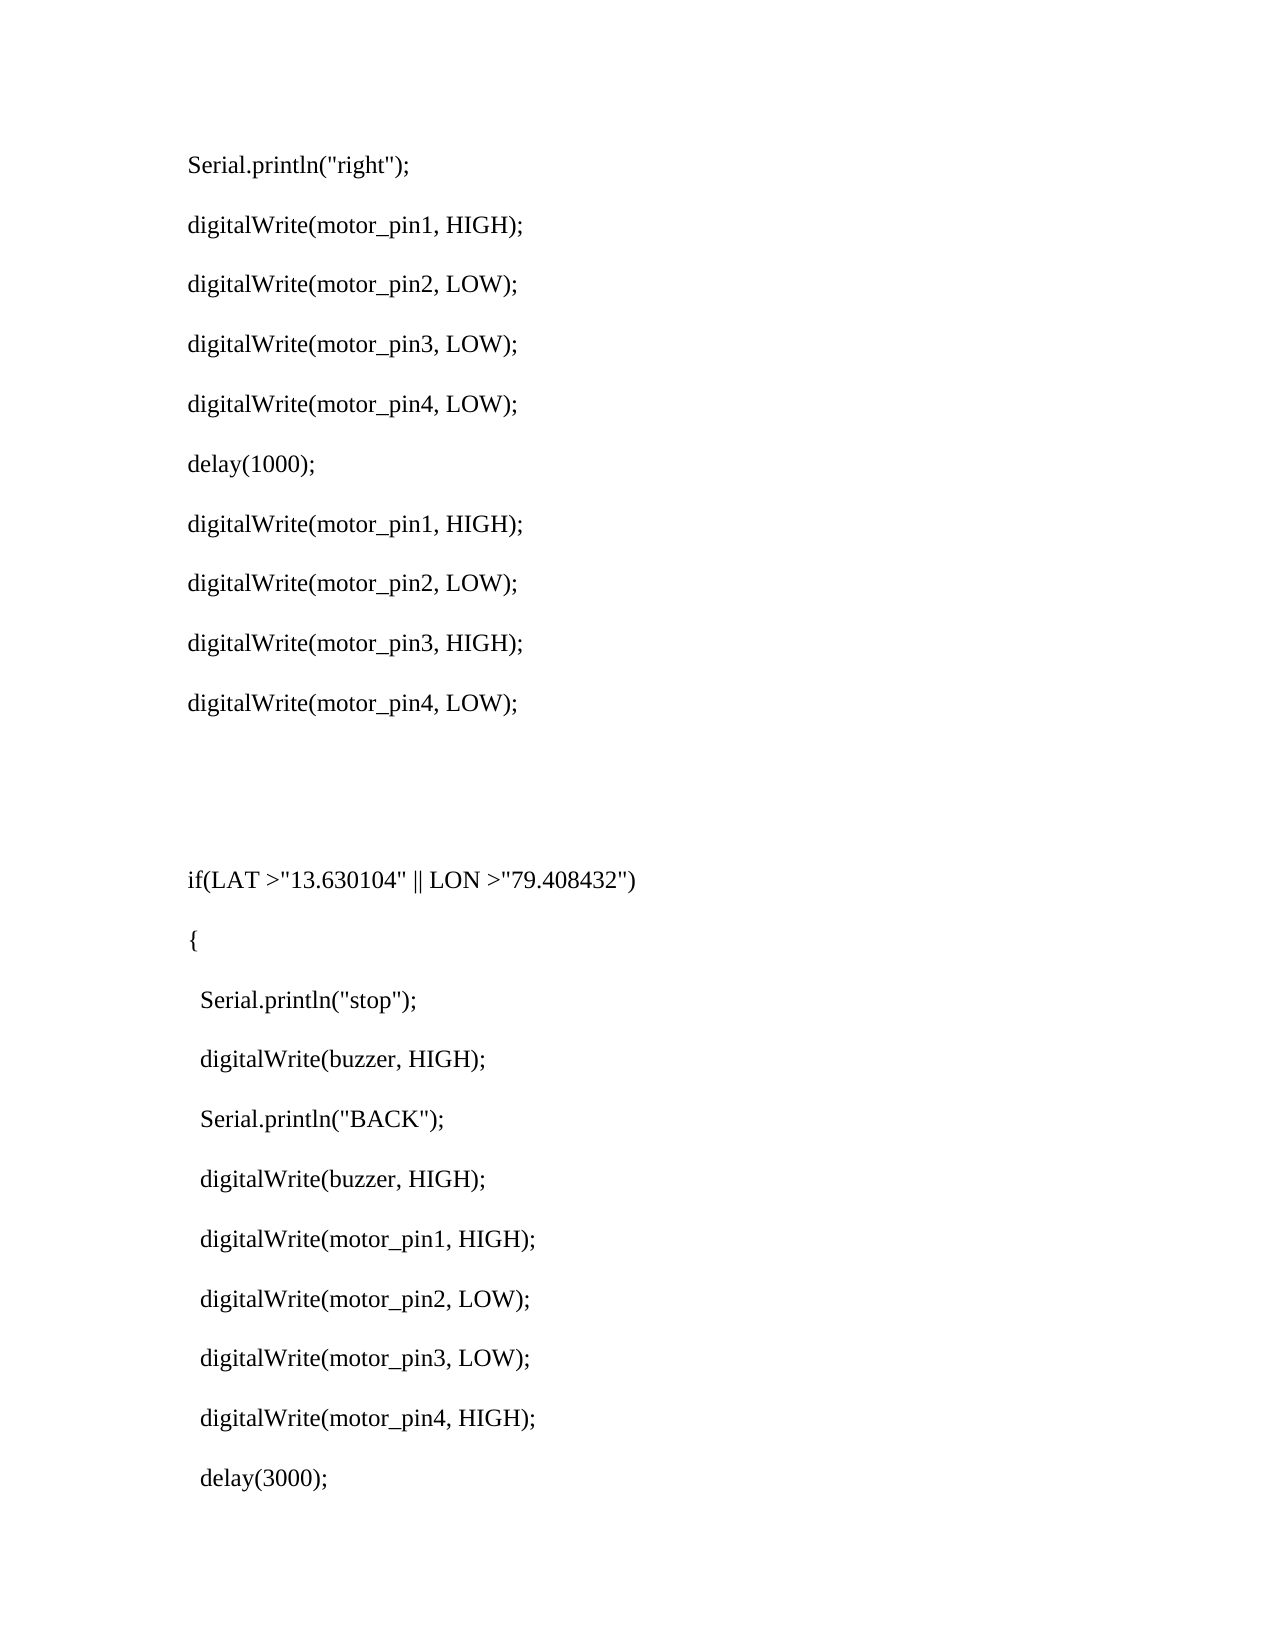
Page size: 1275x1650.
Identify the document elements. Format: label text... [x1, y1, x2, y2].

text digitalWrite(motor_pin2, LOW); [150, 269, 1125, 298]
text digitalWrite(motor_pin3, LOW); [150, 329, 1125, 358]
text Serial.println("right"); [150, 150, 1125, 179]
text digitalWrite(motor_pin1, HIGH); [150, 509, 1125, 537]
text digitalWrite(buzzer, HIGH); [150, 1164, 1125, 1193]
text digitalWrite(motor_pin3, HIGH); [150, 628, 1125, 657]
text { [150, 925, 1125, 954]
text delay(1000); [150, 449, 1125, 478]
text if(LAT >"13.630104" || LON >"79.408432") [150, 865, 1125, 894]
text Serial.println("stop"); [150, 985, 1125, 1013]
text digitalWrite(motor_pin1, HIGH); [150, 1224, 1125, 1253]
text digitalWrite(motor_pin4, HIGH); [150, 1403, 1125, 1432]
text Serial.println("BACK"); [150, 1104, 1125, 1133]
text digitalWrite(motor_pin2, LOW); [150, 568, 1125, 597]
text digitalWrite(buzzer, HIGH); [150, 1044, 1125, 1073]
text digitalWrite(motor_pin3, LOW); [150, 1343, 1125, 1372]
text delay(3000); [150, 1463, 1125, 1492]
text digitalWrite(motor_pin4, LOW); [150, 389, 1125, 418]
text digitalWrite(motor_pin1, HIGH); [150, 210, 1125, 238]
text digitalWrite(motor_pin2, LOW); [150, 1284, 1125, 1312]
text digitalWrite(motor_pin4, LOW); [150, 688, 1125, 717]
